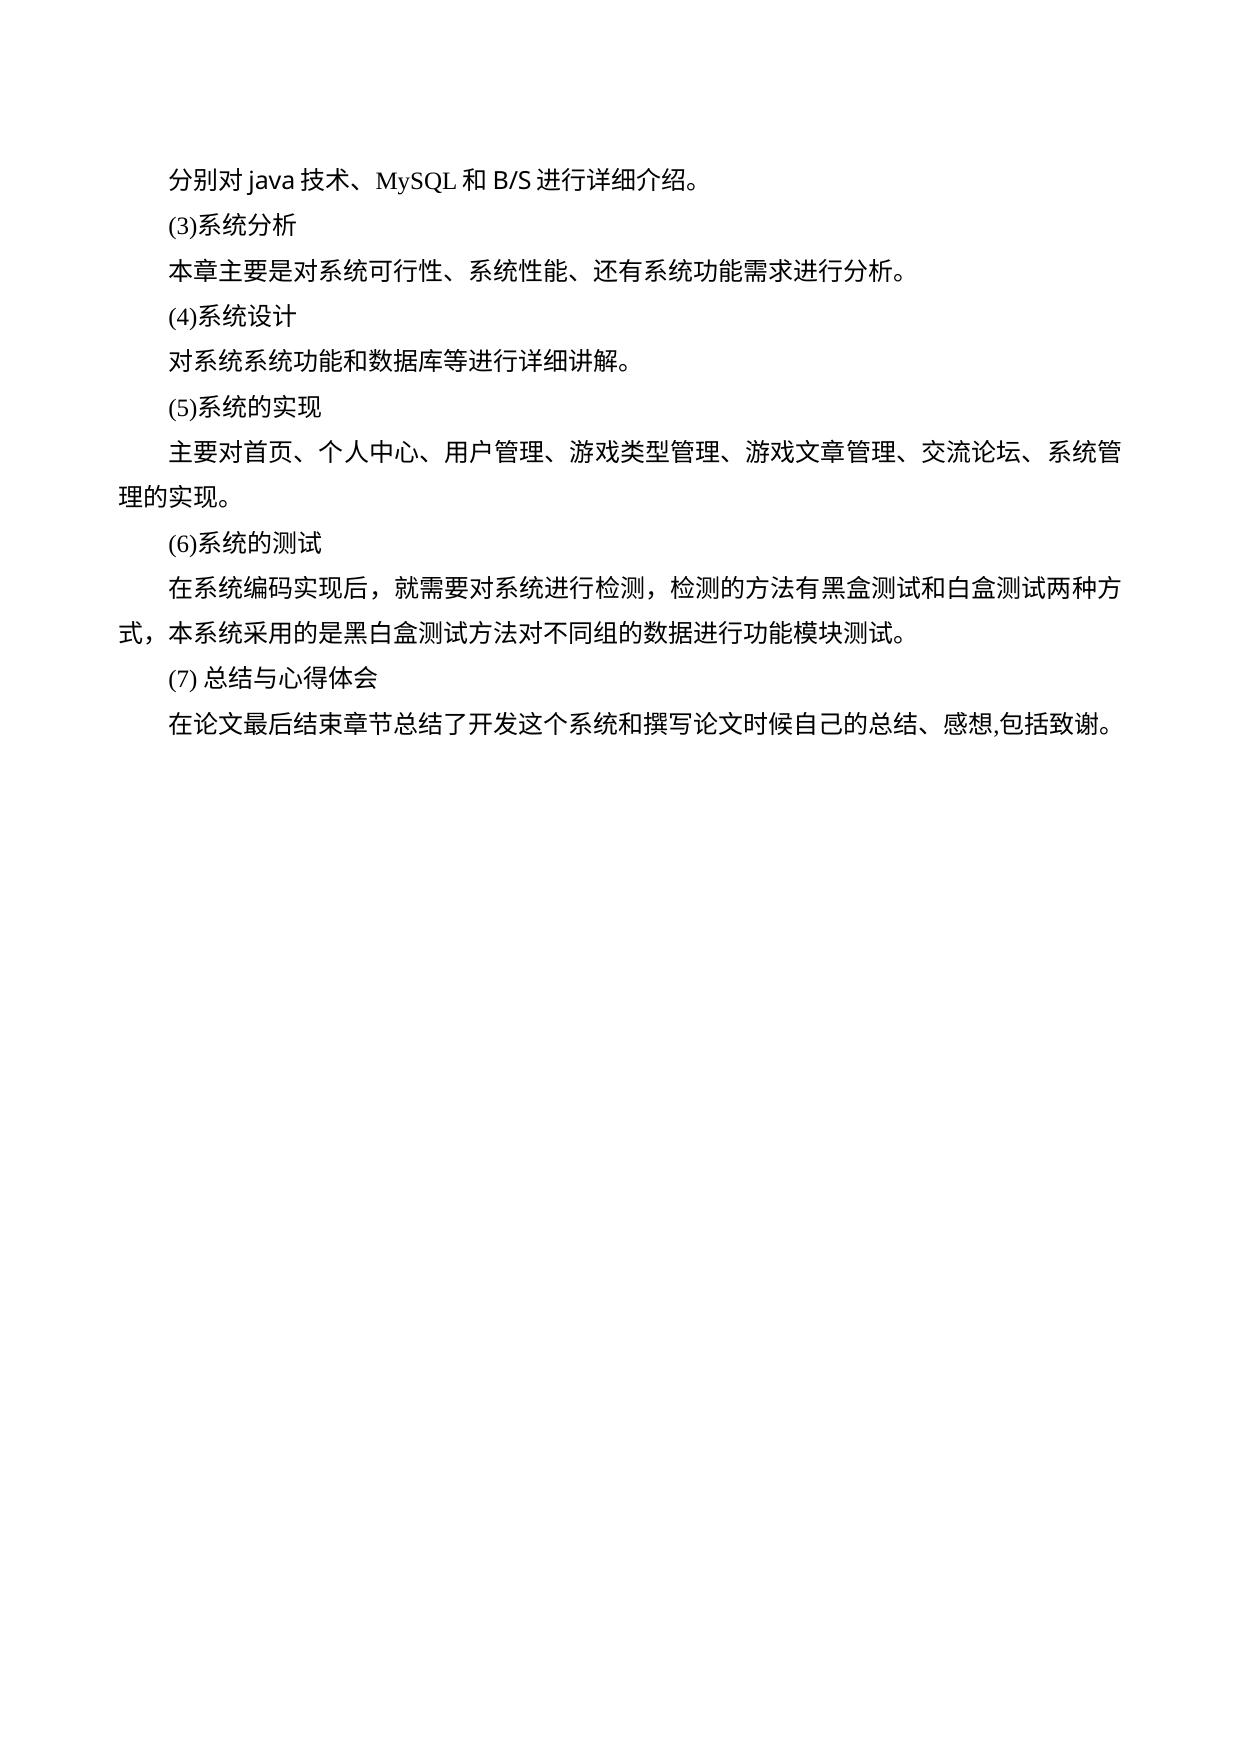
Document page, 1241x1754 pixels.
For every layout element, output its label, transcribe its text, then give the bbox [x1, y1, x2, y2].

text (5)系统的实现 [118, 387, 1122, 423]
text (6)系统的测试 [118, 523, 1122, 559]
text 在系统编码实现后，就需要对系统进行检测，检测的方法有黑盒测试和白盒测试两种方式，本系统采用的是黑白盒测试方法对不同组的数据进行功能模块测试。 [118, 568, 1122, 650]
text 主要对首页、个人中心、用户管理、游戏类型管理、游戏文章管理、交流论坛、系统管理的实现。 [118, 432, 1122, 514]
text (3)系统分析 [118, 206, 1122, 242]
text (7) 总结与心得体会 [118, 659, 1122, 695]
text 分别对java技术、MySQL和B/S进行详细介绍。 [118, 161, 1122, 197]
text 对系统系统功能和数据库等进行详细讲解。 [118, 342, 1122, 378]
text 本章主要是对系统可行性、系统性能、还有系统功能需求进行分析。 [118, 251, 1122, 287]
text 在论文最后结束章节总结了开发这个系统和撰写论文时候自己的总结、感想,包括致谢。 [118, 704, 1122, 741]
text (4)系统设计 [118, 296, 1122, 333]
